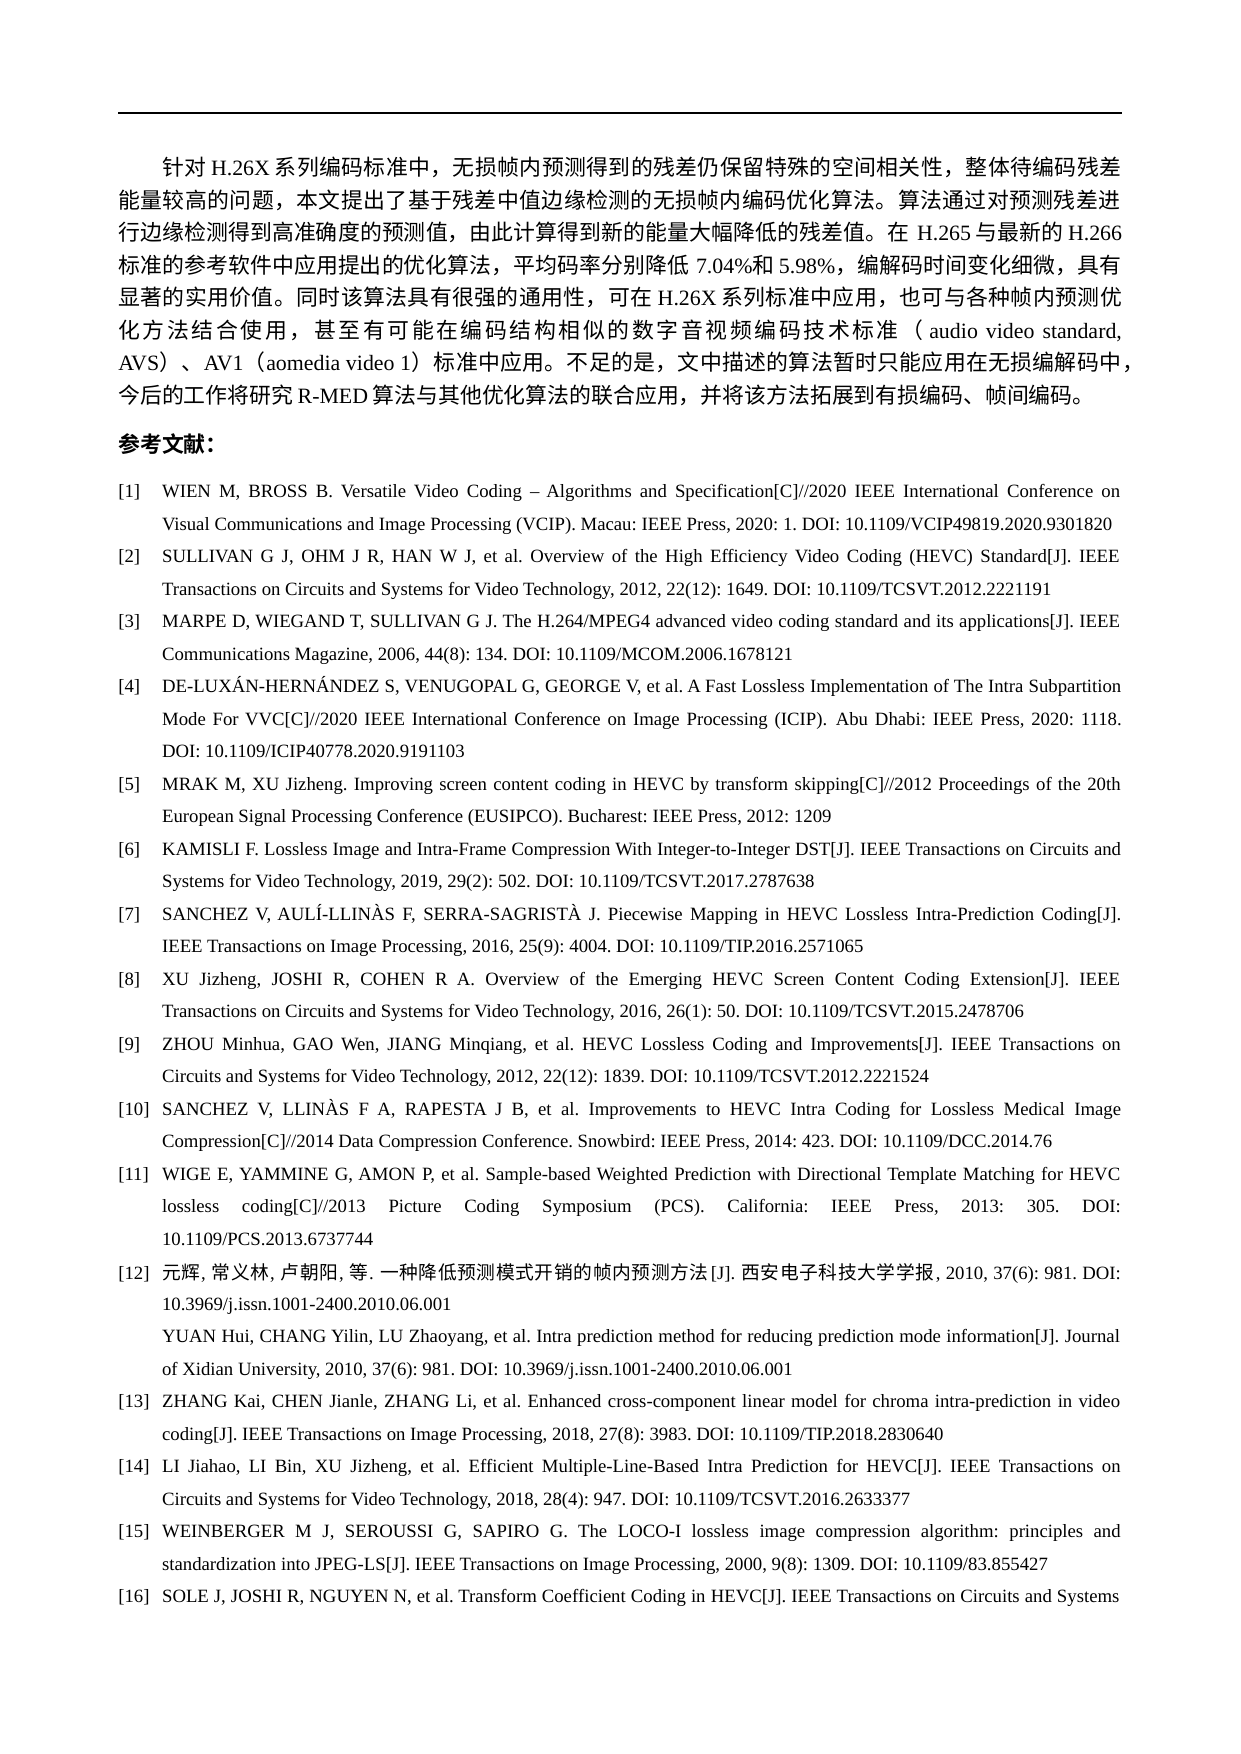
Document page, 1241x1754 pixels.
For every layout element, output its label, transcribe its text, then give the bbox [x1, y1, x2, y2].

text [10] SANCHEZ V, LLINÀS F A, RAPESTA J B, et al. Improvements to HEVC Intra Coding for Lossless Medical Image Compression[C]//2014 Data Compression Conference. Snowbird: IEEE Press, 2014: 423. DOI: 10.1109/DCC.2014.76 [118, 1092, 1122, 1157]
text [6] KAMISLI F. Lossless Image and Intra-Frame Compression With Integer-to-Integer DST[J]. IEEE Transactions on Circuits and Systems for Video Technology, 2019, 29(2): 502. DOI: 10.1109/TCSVT.2017.2787638 [118, 832, 1122, 897]
text [4] DE-LUXÁN-HERNÁNDEZ S, VENUGOPAL G, GEORGE V, et al. A Fast Lossless Implementation of The Intra Subpartition Mode For VVC[C]//2020 IEEE International Conference on Image Processing (ICIP). Abu Dhabi: IEEE Press, 2020: 1118. DOI: 10.1109/ICIP40778.2020.9191103 [118, 670, 1122, 767]
text [7] SANCHEZ V, AULÍ-LLINÀS F, SERRA-SAGRISTÀ J. Piecewise Mapping in HEVC Lossless Intra-Prediction Coding[J]. IEEE Transactions on Image Processing, 2016, 25(9): 4004. DOI: 10.1109/TIP.2016.2571065 [118, 897, 1122, 962]
text [14] LI Jiahao, LI Bin, XU Jizheng, et al. Efficient Multiple-Line-Based Intra Prediction for HEVC[J]. IEEE Transactions on Circuits and Systems for Video Technology, 2018, 28(4): 947. DOI: 10.1109/TCSVT.2016.2633377 [118, 1450, 1122, 1515]
text [8] XU Jizheng, JOSHI R, COHEN R A. Overview of the Emerging HEVC Screen Content Coding Extension[J]. IEEE Transactions on Circuits and Systems for Video Technology, 2016, 26(1): 50. DOI: 10.1109/TCSVT.2015.2478706 [118, 962, 1122, 1027]
text [11] WIGE E, YAMMINE G, AMON P, et al. Sample-based Weighted Prediction with Directional Template Matching for HEVC lossless coding[C]//2013 Picture Coding Symposium (PCS). California: IEEE Press, 2013: 305. DOI: 10.1109/PCS.2013.6737744 [118, 1157, 1122, 1255]
text YUAN Hui, CHANG Yilin, LU Zhaoyang, et al. Intra prediction method for reducing prediction mode information[J]. Journal of Xidian University, 2010, 37(6): 981. DOI: 10.3969/j.issn.1001-2400.2010.06.001 [162, 1320, 1122, 1385]
text [2] SULLIVAN G J, OHM J R, HAN W J, et al. Overview of the High Efficiency Video Coding (HEVC) Standard[J]. IEEE Transactions on Circuits and Systems for Video Technology, 2012, 22(12): 1649. DOI: 10.1109/TCSVT.2012.2221191 [118, 540, 1122, 605]
text [12] 元辉, 常义林, 卢朝阳, 等. 一种降低预测模式开销的帧内预测方法[J]. 西安电子科技大学学报, 2010, 37(6): 981. DOI: 10.3969/j.issn.1001-2400.2010.06.001 [118, 1255, 1122, 1320]
text 针对H.26X系列编码标准中，无损帧内预测得到的残差仍保留特殊的空间相关性，整体待编码残差能量较高的问题，本文提出了基于残差中值边缘检测的无损帧内编码优化算法。算法通过对预测残差进行边缘检测得到高准确度的预测值，由此计算得到新的能量大幅降低的残差值。在H.265与最新的H.266标准的参考软件中应用提出的优化算法，平均码率分别降低7.04%和5.98%，编解码时间变化细微，具有显著的实用价值。同时该算法具有很强的通用性，可在H.26X系列标准中应用，也可与各种帧内预测优化方法结合使用，甚至有可能在编码结构相似的数字音视频编码技术标准（audio video standard, AVS）、AV1（aomedia video 1）标准中应用。不足的是，文中描述的算法暂时只能应用在无损编解码中，今后的工作将研究R-MED算法与其他优化算法的联合应用，并将该方法拓展到有损编码、帧间编码。 [118, 150, 1122, 410]
text [9] ZHOU Minhua, GAO Wen, JIANG Minqiang, et al. HEVC Lossless Coding and Improvements[J]. IEEE Transactions on Circuits and Systems for Video Technology, 2012, 22(12): 1839. DOI: 10.1109/TCSVT.2012.2221524 [118, 1027, 1122, 1092]
text [13] ZHANG Kai, CHEN Jianle, ZHANG Li, et al. Enhanced cross-component linear model for chroma intra-prediction in video coding[J]. IEEE Transactions on Image Processing, 2018, 27(8): 3983. DOI: 10.1109/TIP.2018.2830640 [118, 1385, 1122, 1450]
text [3] MARPE D, WIEGAND T, SULLIVAN G J. The H.264/MPEG4 advanced video coding standard and its applications[J]. IEEE Communications Magazine, 2006, 44(8): 134. DOI: 10.1109/MCOM.2006.1678121 [118, 605, 1122, 670]
text [1] WIEN M, BROSS B. Versatile Video Coding – Algorithms and Specification[C]//2020 IEEE International Conference on Visual Communications and Image Processing (VCIP). Macau: IEEE Press, 2020: 1. DOI: 10.1109/VCIP49819.2020.9301820 [118, 475, 1122, 540]
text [118, 1580, 1122, 1612]
text [15] WEINBERGER M J, SEROUSSI G, SAPIRO G. The LOCO-I lossless image compression algorithm: principles and standardization into JPEG-LS[J]. IEEE Transactions on Image Processing, 2000, 9(8): 1309. DOI: 10.1109/83.855427 [118, 1515, 1122, 1580]
text 参考文献： [118, 426, 1122, 459]
text [5] MRAK M, XU Jizheng. Improving screen content coding in HEVC by transform skipping[C]//2012 Proceedings of the 20th European Signal Processing Conference (EUSIPCO). Bucharest: IEEE Press, 2012: 1209 [118, 767, 1122, 832]
